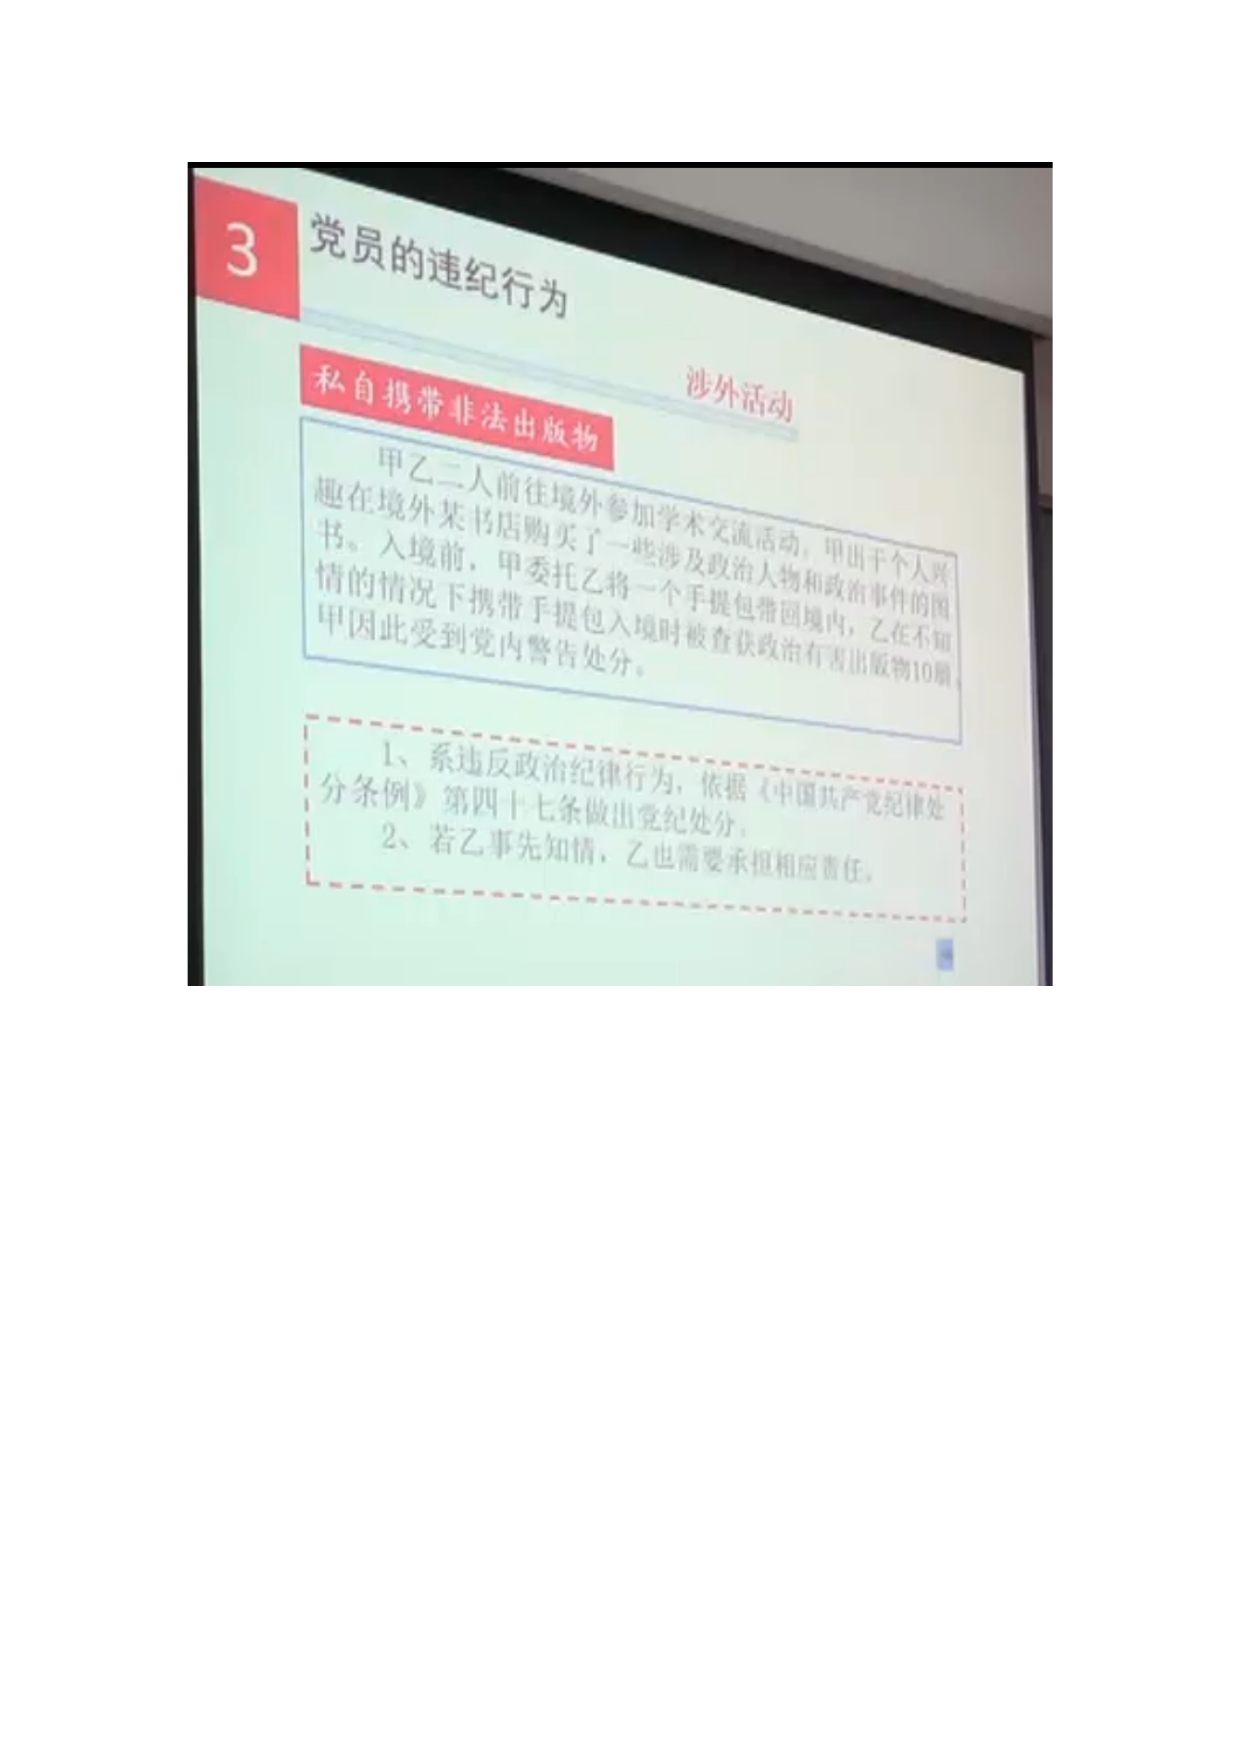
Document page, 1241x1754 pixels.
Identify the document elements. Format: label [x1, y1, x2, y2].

picture [187, 162, 1053, 986]
